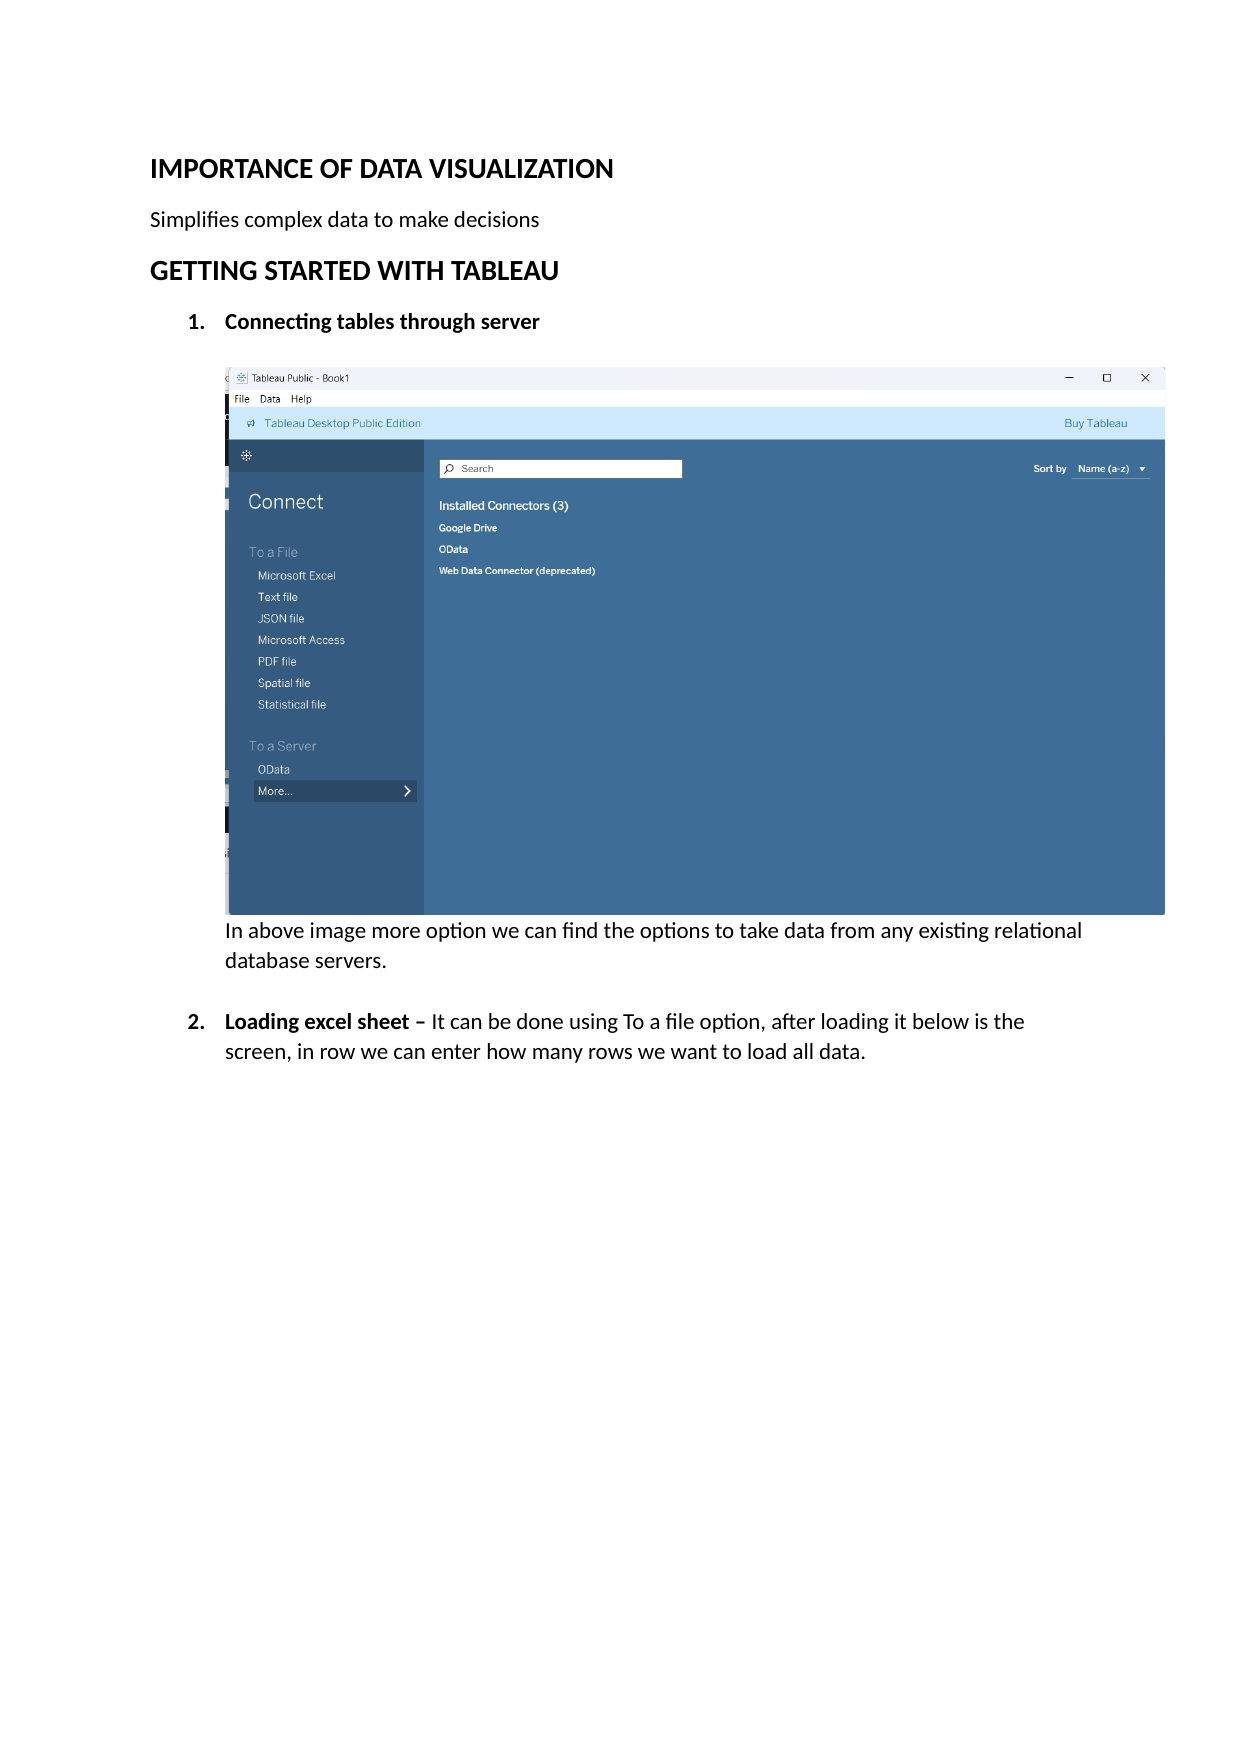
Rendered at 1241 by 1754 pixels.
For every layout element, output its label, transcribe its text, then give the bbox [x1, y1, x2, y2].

text Simplifies complex data to make decisions [150, 205, 1090, 233]
list Loading excel sheet – It can be done using To a file option, after loading it below is the screen, in row we can enter how many rows we want to load all data. [187, 1007, 1090, 1065]
list Connecting tables through server [187, 307, 1090, 335]
text GETTING STARTED WITH TABLEAU [150, 252, 1090, 288]
list database servers. [225, 947, 1090, 974]
text IMPORTANCE OF DATA VISUALIZATION [150, 150, 1090, 186]
picture [225, 367, 1166, 915]
list In above image more option we can find the options to take data from any existing relational [225, 916, 1090, 944]
